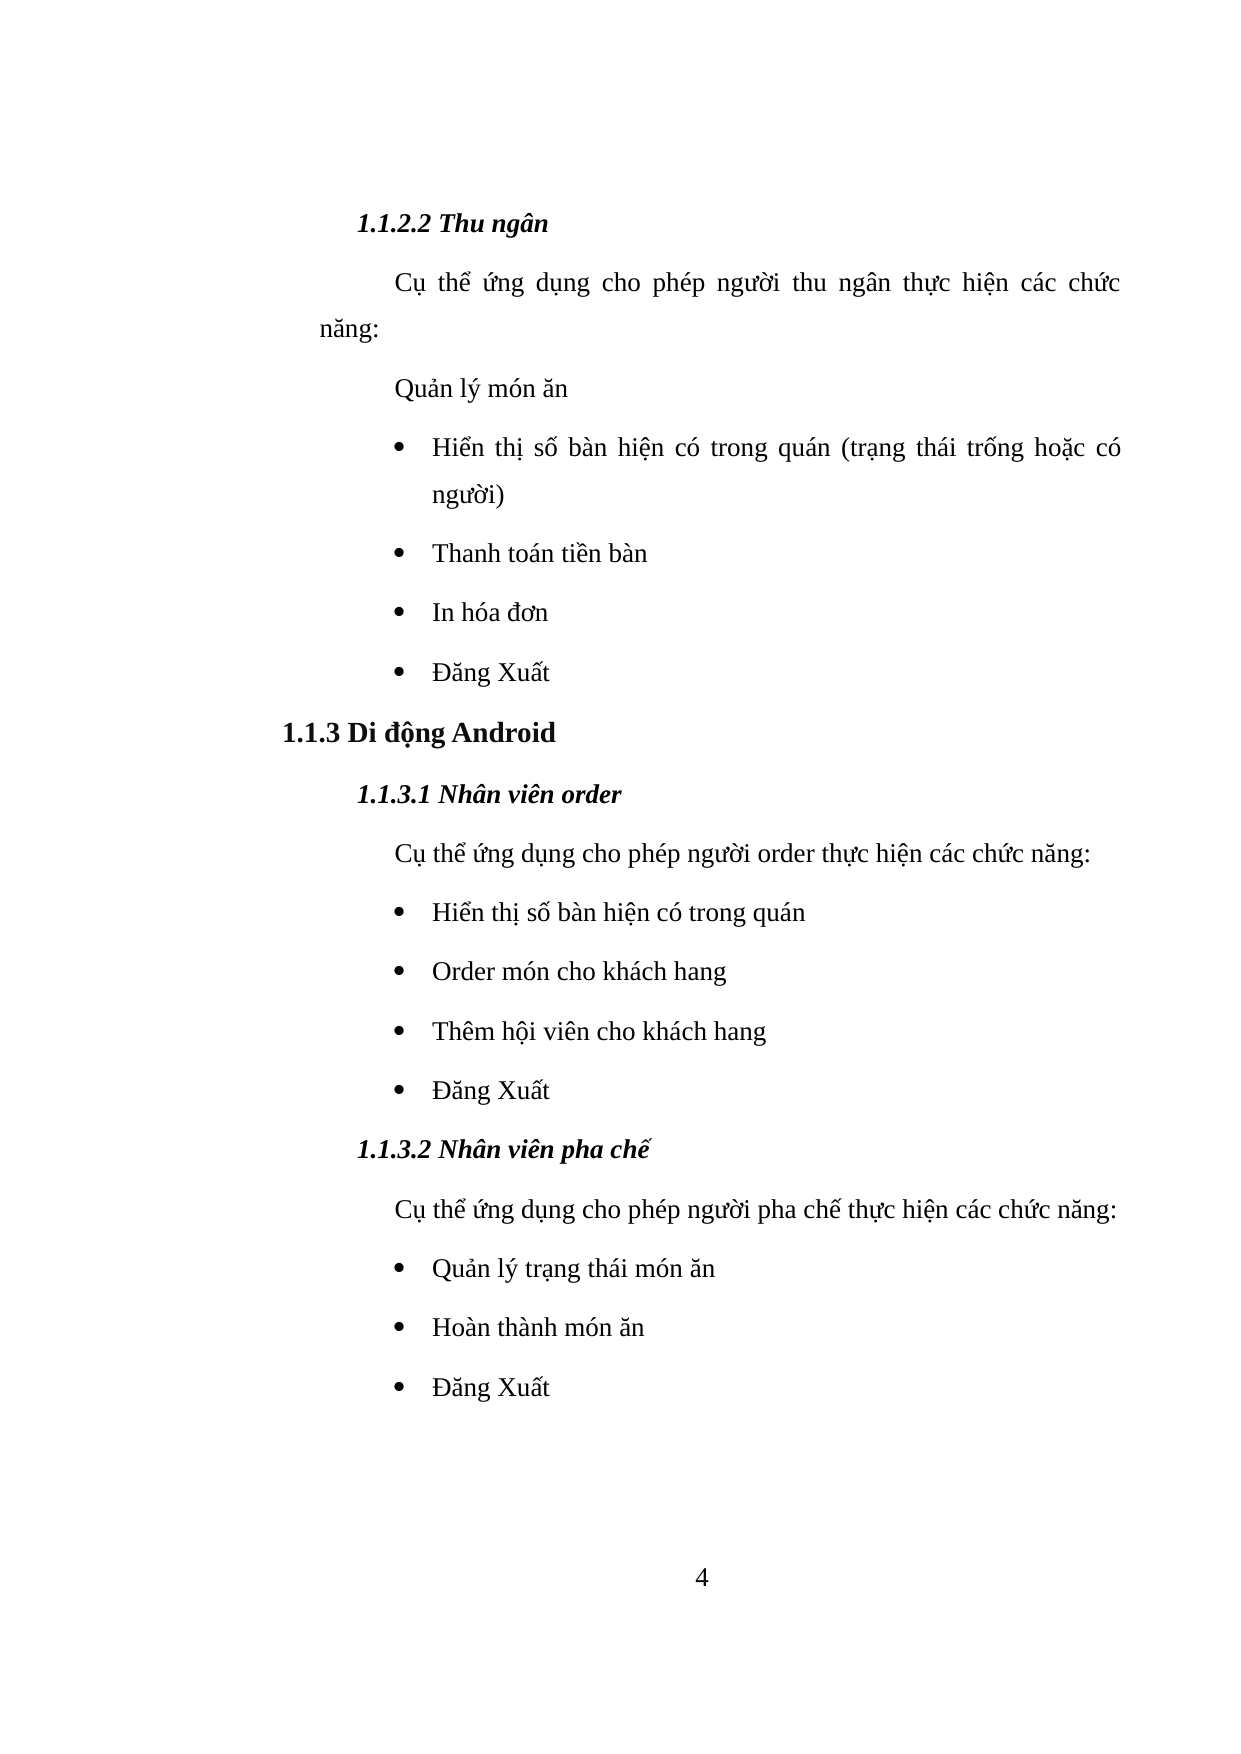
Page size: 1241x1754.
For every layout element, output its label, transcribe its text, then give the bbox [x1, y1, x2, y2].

text Cụ thể ứng dụng cho phép người thu ngân thực hiện các chức năng: [319, 266, 1122, 344]
list Quản lý trạng thái món ăn [394, 1252, 1122, 1283]
list Đăng Xuất [394, 1371, 1122, 1402]
list Thêm hội viên cho khách hang [394, 1015, 1122, 1046]
list Order món cho khách hang [394, 956, 1122, 987]
text Cụ thể ứng dụng cho phép người pha chế thực hiện các chức năng: [319, 1193, 1122, 1224]
list In hóa đơn [394, 596, 1122, 627]
text Quản lý món ăn [319, 372, 1122, 403]
text Cụ thể ứng dụng cho phép người order thực hiện các chức năng: [357, 837, 1122, 868]
list Thanh toán tiền bàn [394, 537, 1122, 568]
list Hiển thị số bàn hiện có trong quán [394, 896, 1122, 927]
list Hoàn thành món ăn [394, 1311, 1122, 1343]
subtitle 1.1.2.2 Thu ngân [282, 207, 1122, 238]
subtitle 1.1.3 Di động Android [207, 715, 1122, 748]
list Đăng Xuất [394, 1074, 1122, 1106]
list Đăng Xuất [394, 656, 1122, 687]
list Hiển thị số bàn hiện có trong quán (trạng thái trống hoặc có người) [394, 431, 1122, 509]
subtitle 1.1.3.2 Nhân viên pha chế [282, 1134, 1122, 1165]
subtitle 1.1.3.1 Nhân viên order [282, 778, 1122, 809]
